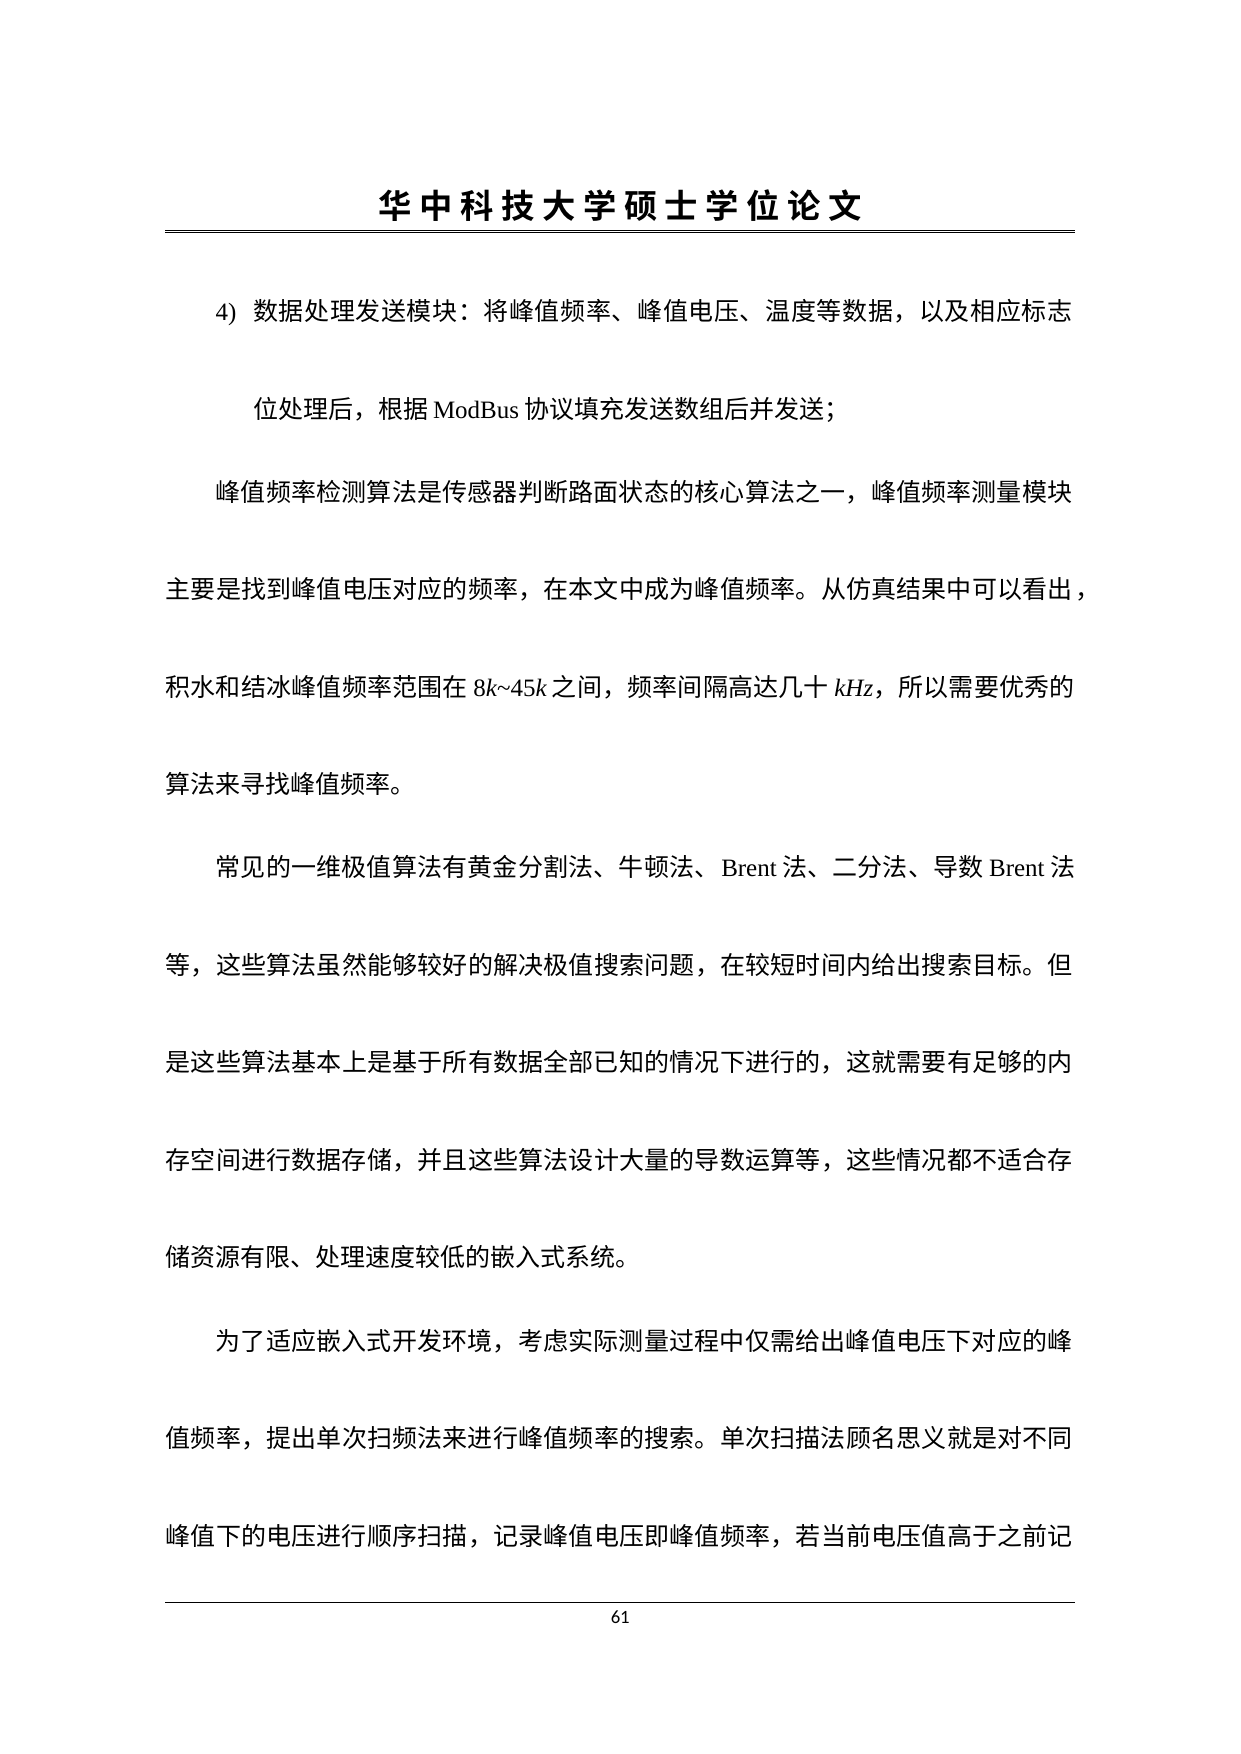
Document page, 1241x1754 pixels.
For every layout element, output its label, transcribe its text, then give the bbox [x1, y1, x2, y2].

list 数据处理发送模块：将峰值频率、峰值电压、温度等数据，以及相应标志位处理后，根据ModBus协议填充发送数组后并发送； [215, 277, 1075, 440]
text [165, 1307, 1075, 1567]
text 常见的一维极值算法有黄金分割法、牛顿法、Brent法、二分法、导数Brent法等，这些算法虽然能够较好的解决极值搜索问题，在较短时间内给出搜索目标。但是这些算法基本上是基于所有数据全部已知的情况下进行的，这就需要有足够的内存空间进行数据存储，并且这些算法设计大量的导数运算等，这些情况都不适合存储资源有限、处理速度较低的嵌入式系统。 [165, 833, 1075, 1288]
text 峰值频率检测算法是传感器判断路面状态的核心算法之一，峰值频率测量模块主要是找到峰值电压对应的频率，在本文中成为峰值频率。从仿真结果中可以看出，积水和结冰峰值频率范围在8k~45k之间，频率间隔高达几十kHz，所以需要优秀的算法来寻找峰值频率。 [165, 458, 1075, 815]
